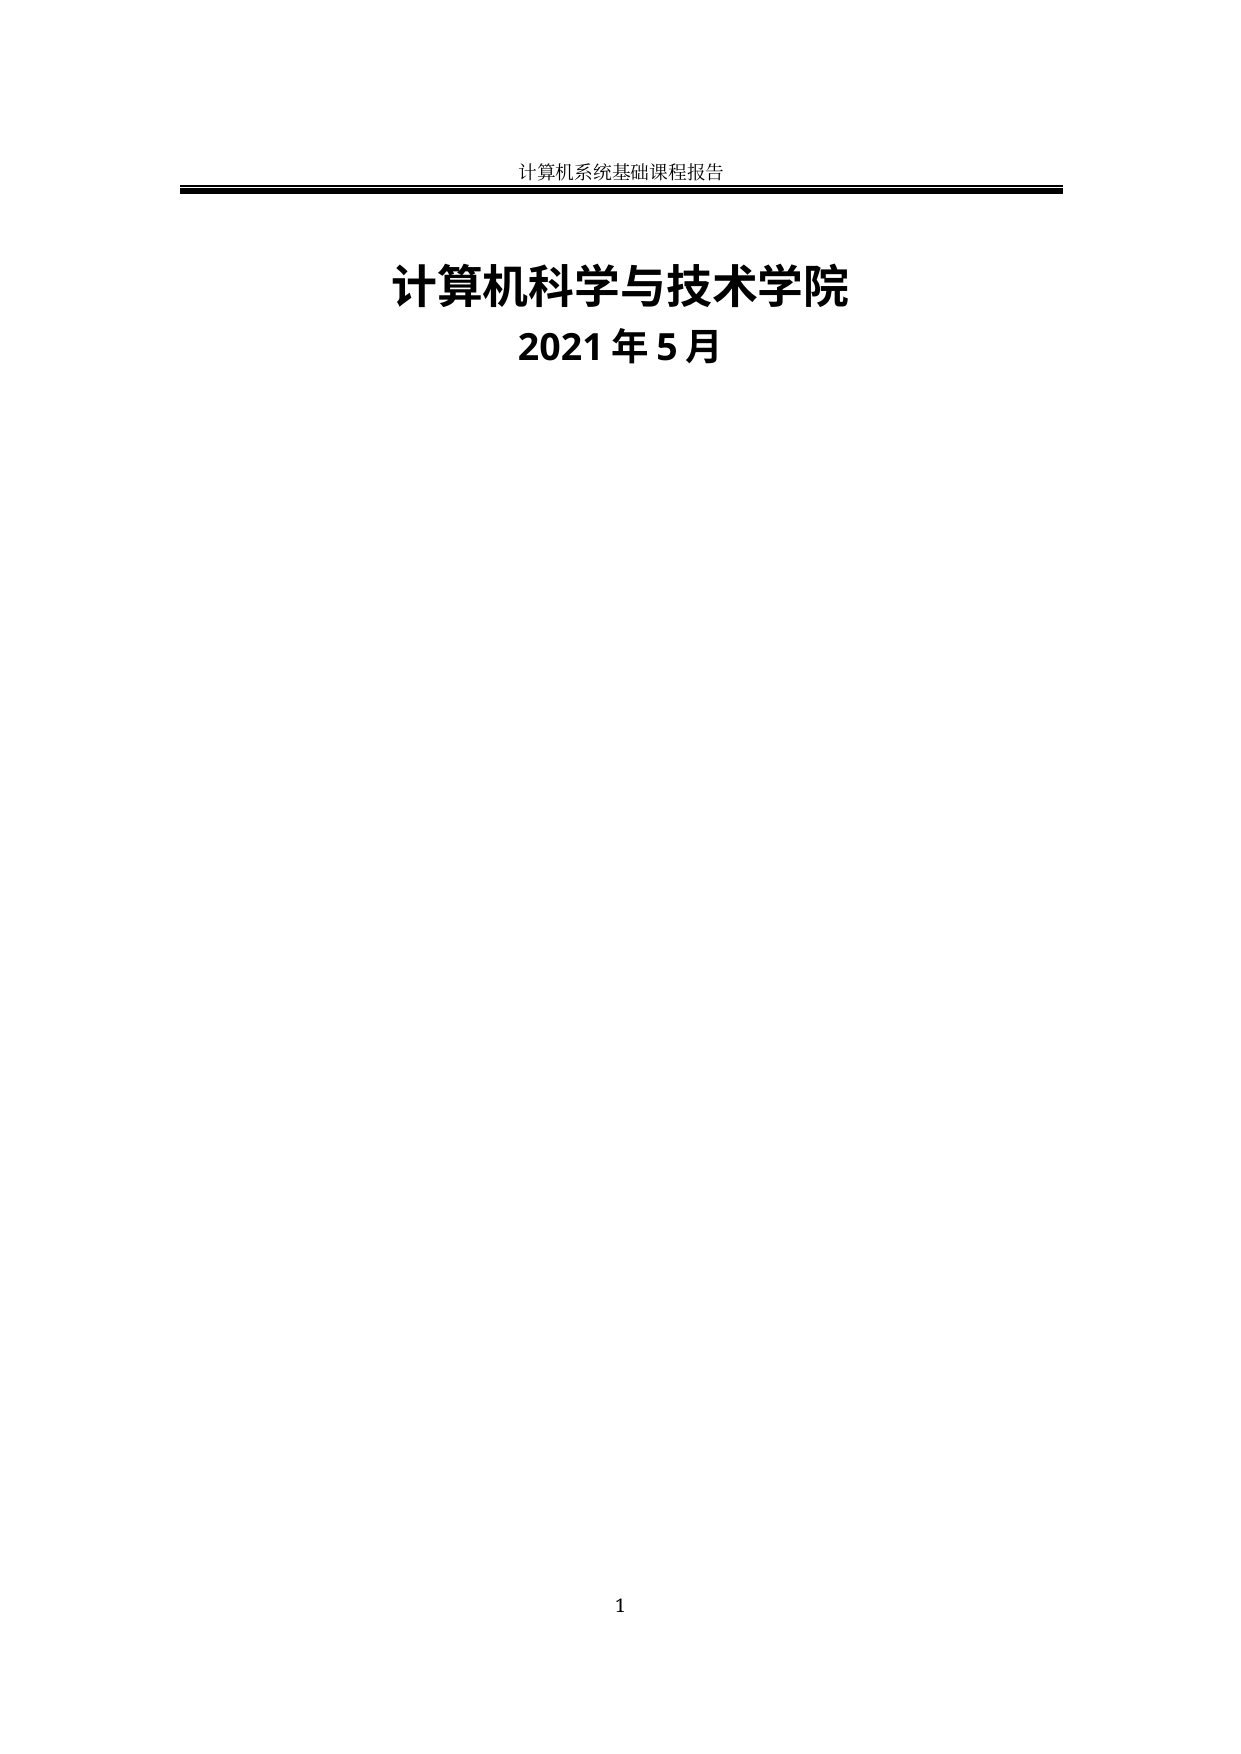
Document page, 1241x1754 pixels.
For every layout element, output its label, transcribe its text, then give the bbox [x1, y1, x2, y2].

text 2021年5月 [177, 317, 1063, 371]
text 计算机科学与技术学院 [177, 250, 1063, 317]
